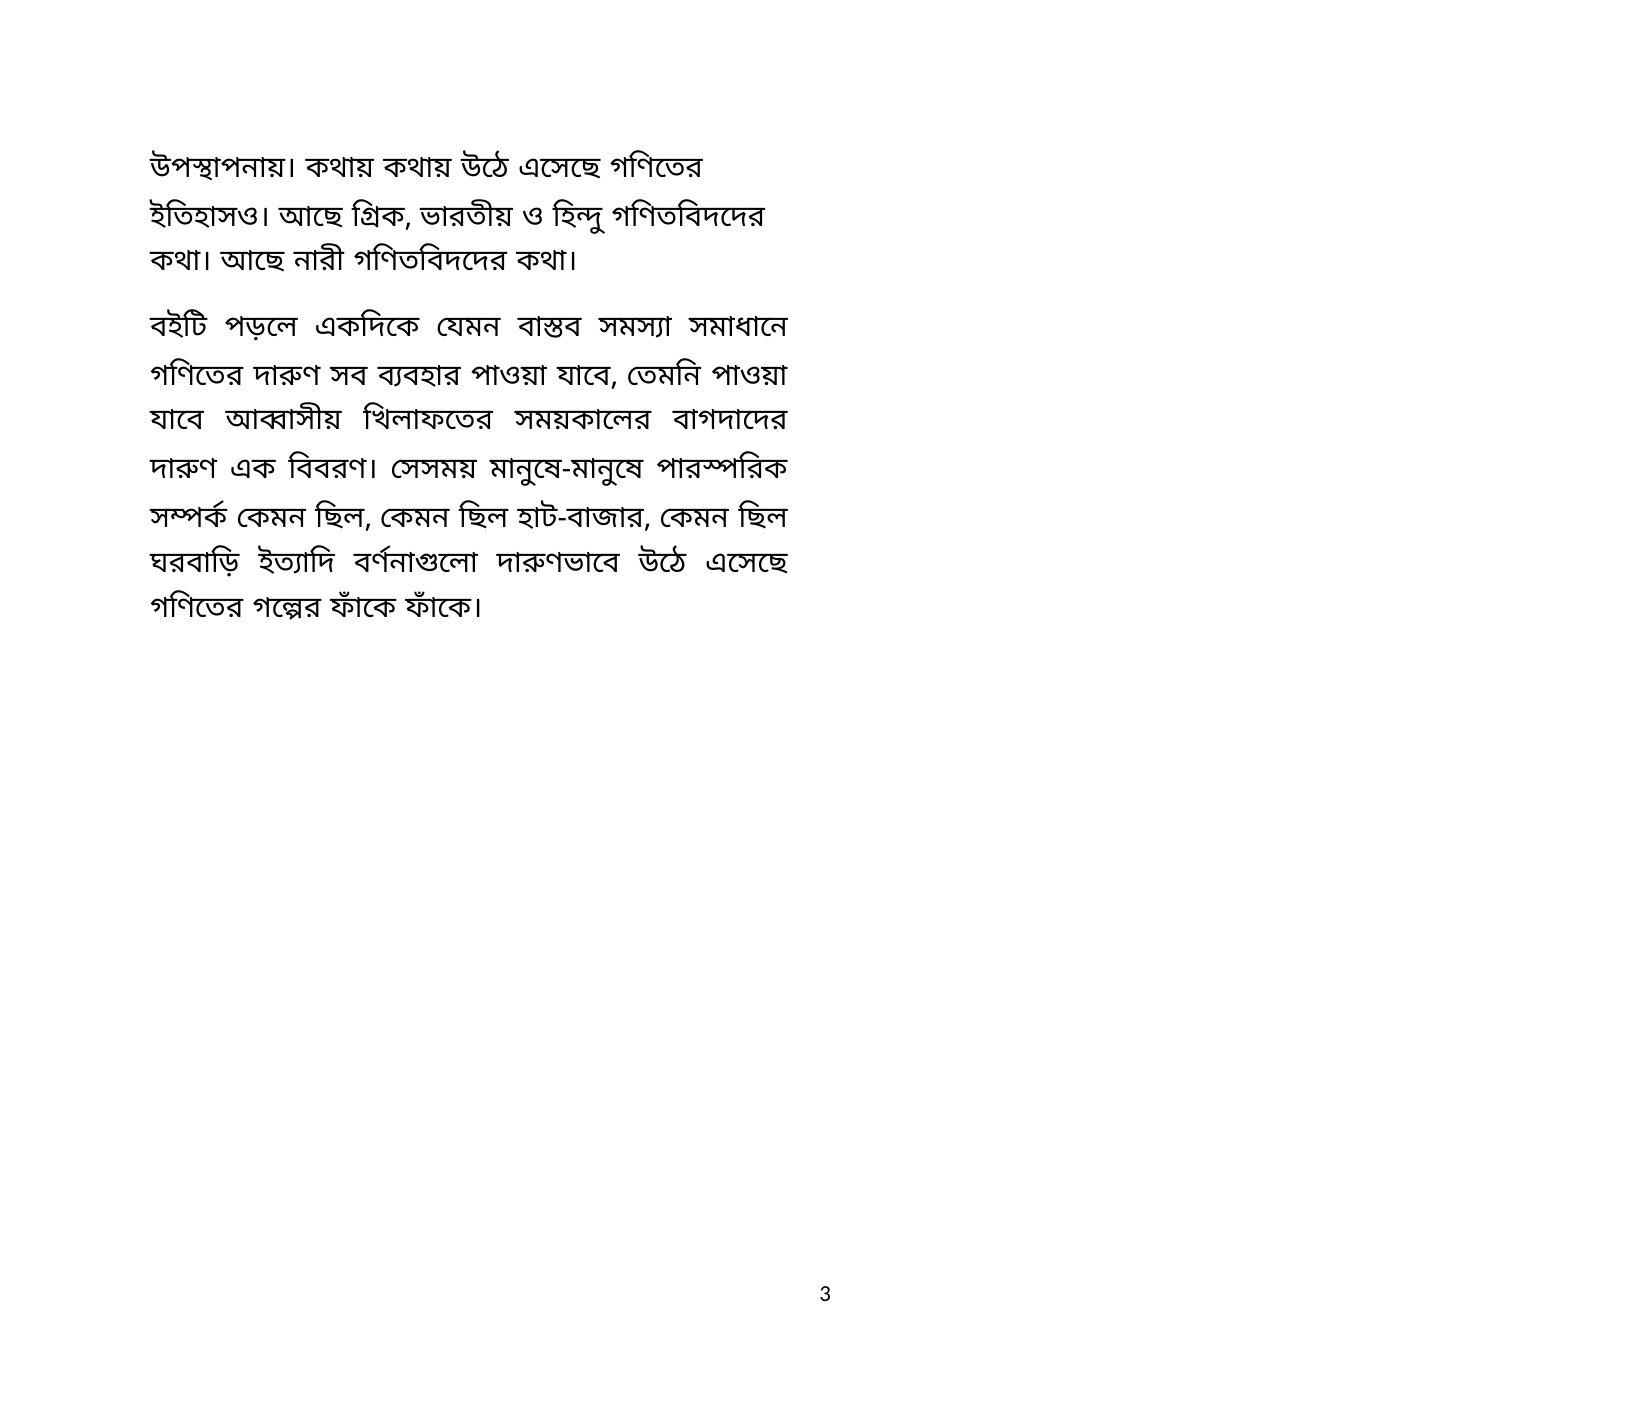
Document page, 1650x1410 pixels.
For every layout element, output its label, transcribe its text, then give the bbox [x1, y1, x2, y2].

text বইটি পড়লে একদিকে যেমন বাস্তব সমস্যা সমাধানে গণিতের দারুণ সব ব্যবহার পাওয়া যাবে, তেমনি পাওয়া যাবে আব্বাসীয় খিলাফতের সময়কালের বাগদাদের দারুণ এক বিবরণ। সেসময় মানুষে-মানুষে পারস্পরিক সম্পর্ক কেমন ছিল, কেমন ছিল হাট-বাজার, কেমন ছিল ঘরবাড়ি ইত্যাদি বর্ণনাগুলো দারুণভাবে উঠে এসেছে গণিতের গল্পের ফাঁকে ফাঁকে। [150, 309, 787, 629]
